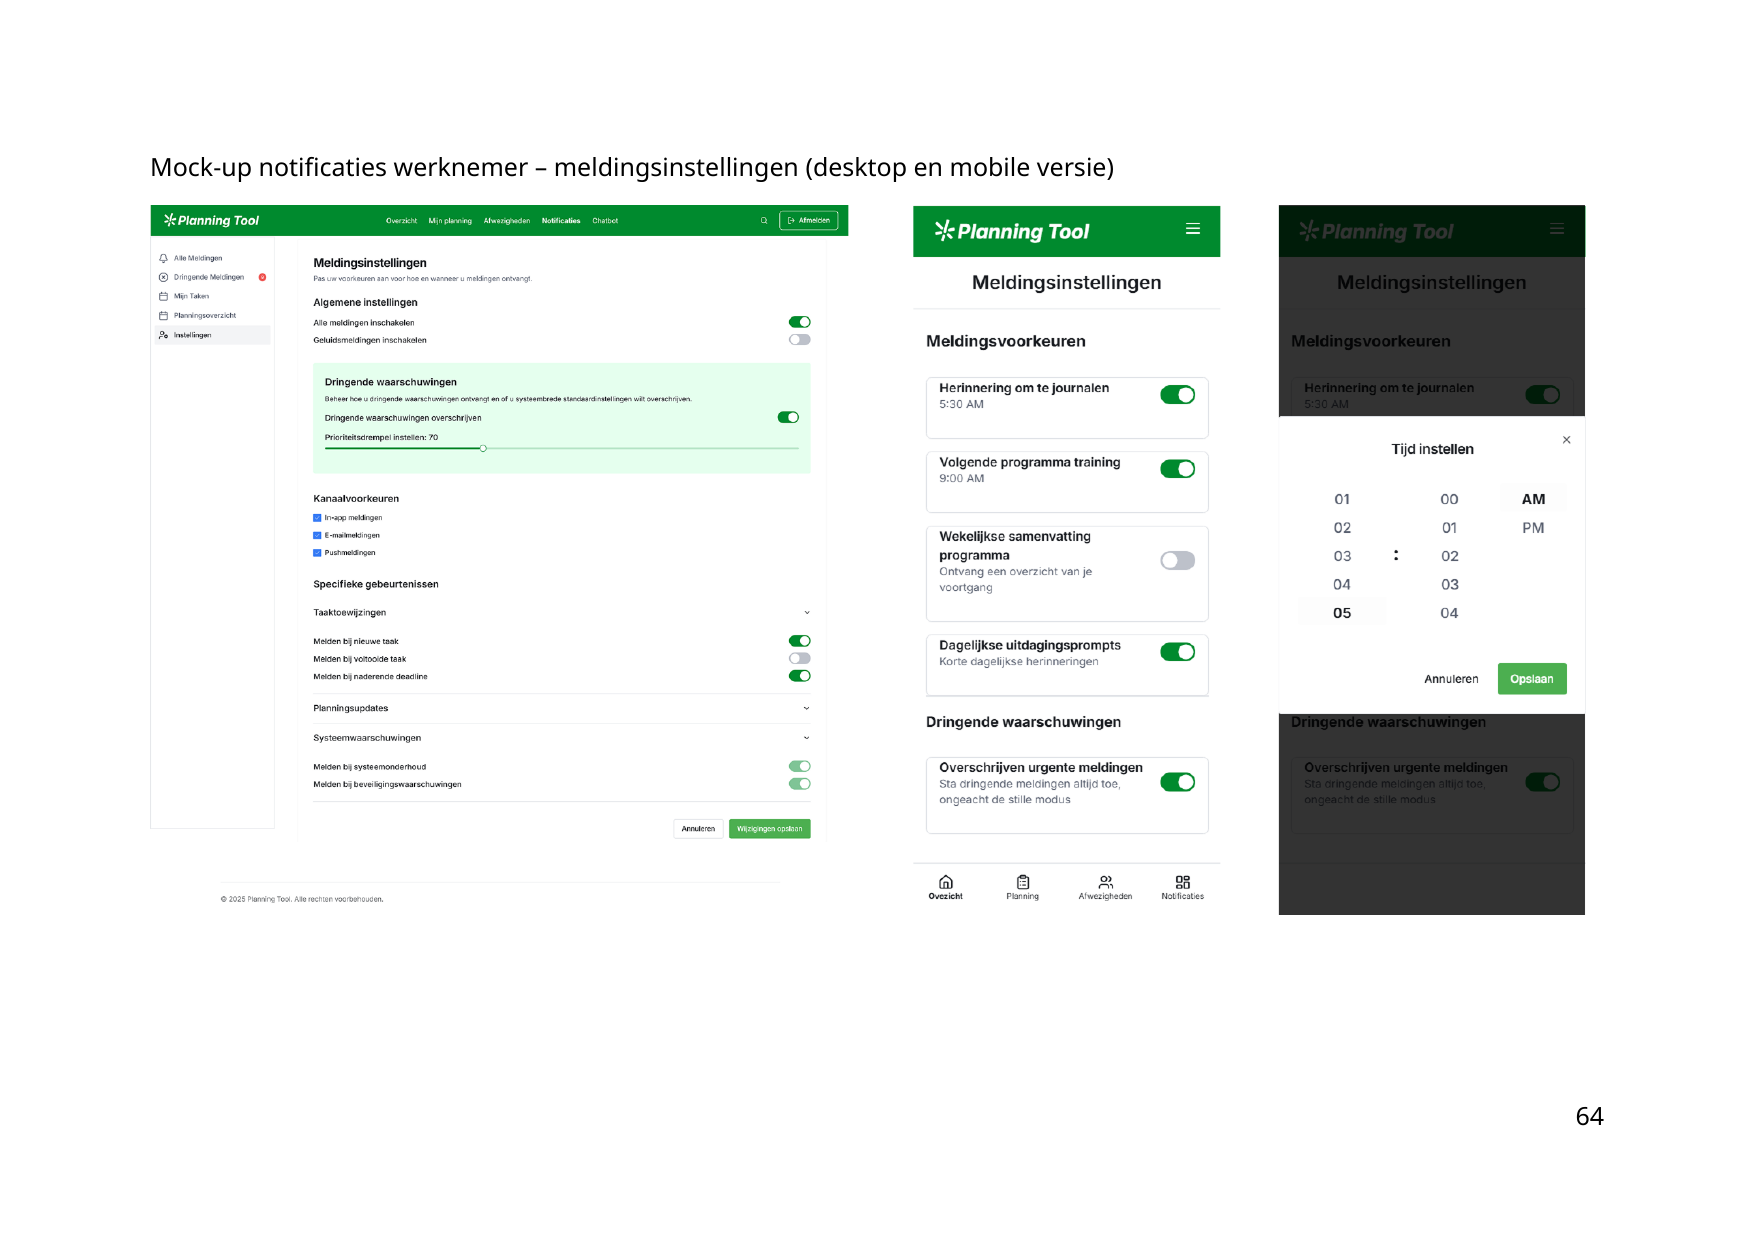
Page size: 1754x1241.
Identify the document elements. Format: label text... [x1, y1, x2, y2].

text Mock-up notificaties werknemer – meldingsinstellingen (desktop en mobile versie) [150, 150, 1604, 184]
picture [150, 205, 849, 915]
picture [1278, 205, 1586, 915]
picture [913, 205, 1221, 915]
